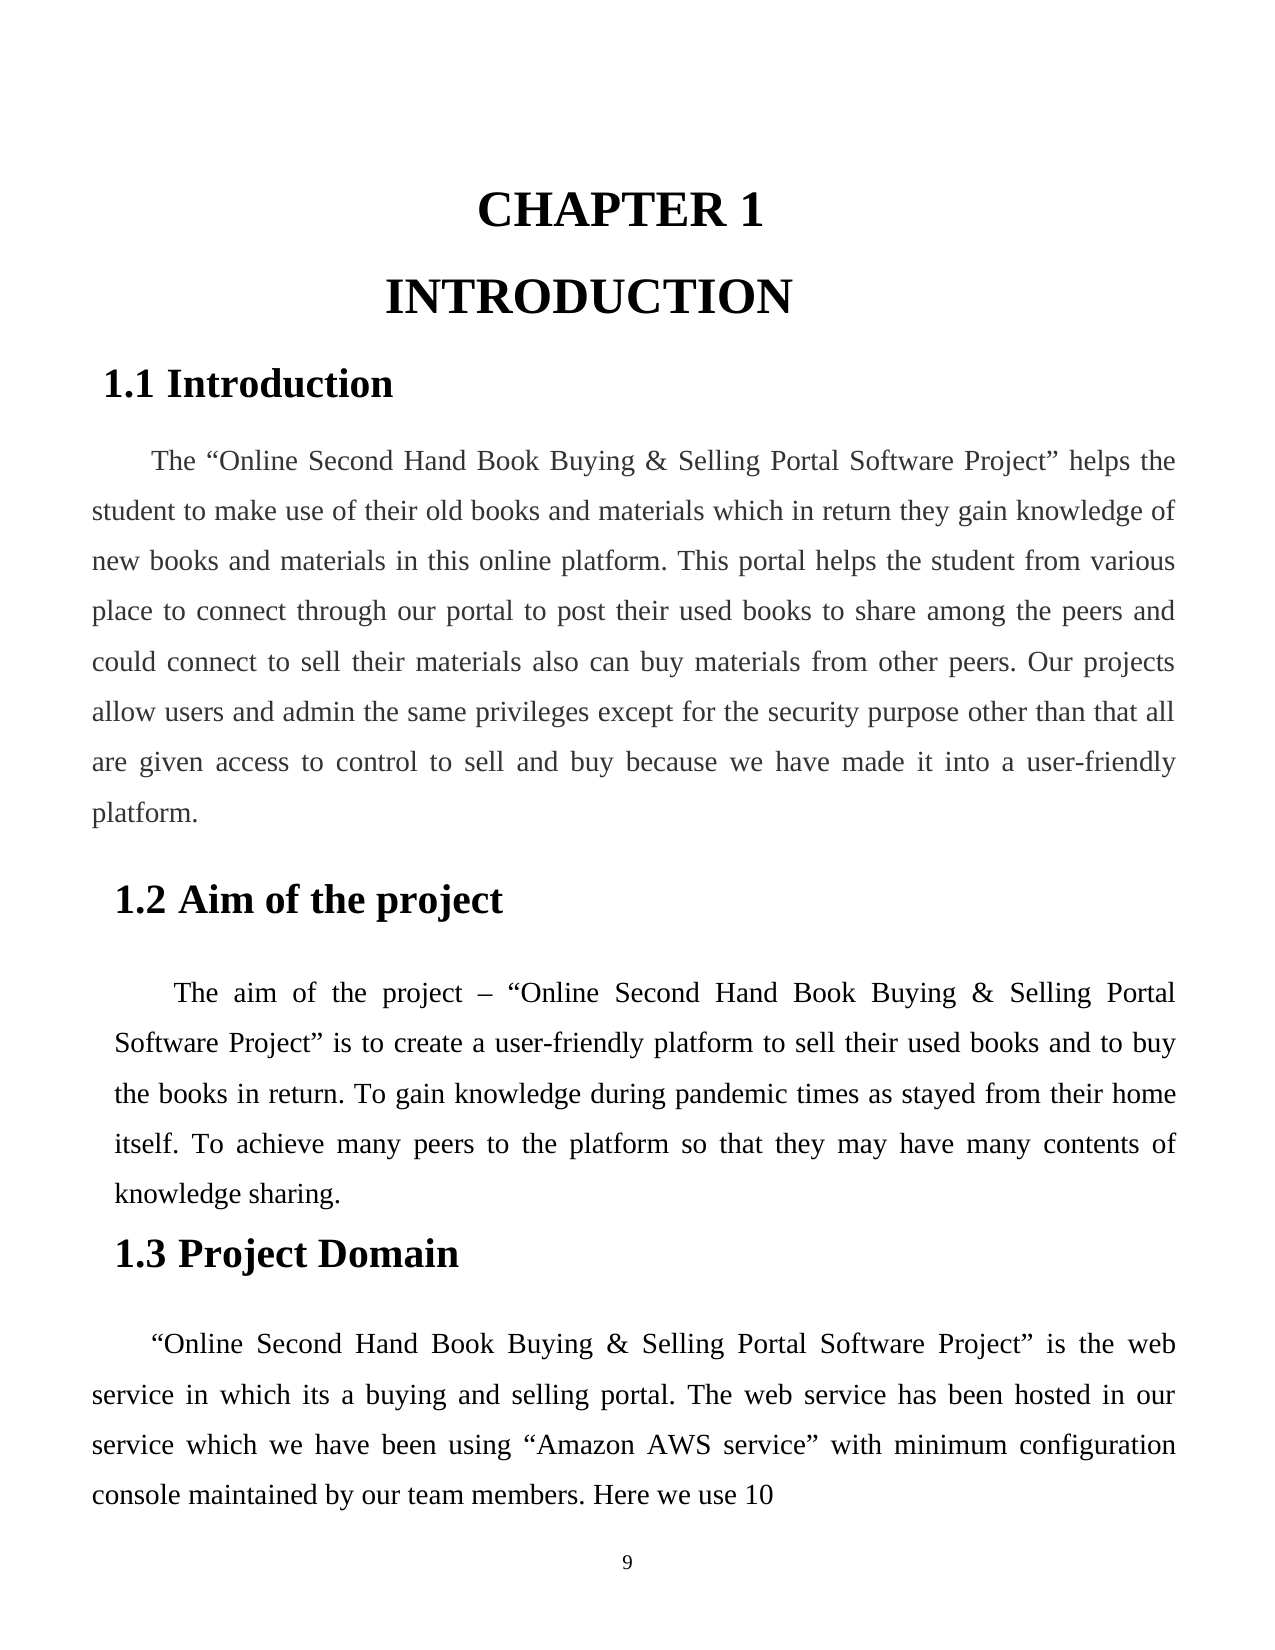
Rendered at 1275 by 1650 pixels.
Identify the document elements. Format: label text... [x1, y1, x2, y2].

text INTRODUCTION [384, 266, 1177, 324]
text “Online Second Hand Book Buying & Selling Portal Software Project” is the web service in which its a buying and selling portal. The web service has been hosted in our service which we have been using “Amazon AWS service” with minimum configuration console maintained by our team members. Here we use 10 [92, 1326, 1177, 1511]
text The aim of the project – “Online Second Hand Book Buying & Selling Portal Software Project” is to create a user-friendly platform to sell their used books and to buy the books in return. To gain knowledge during pandemic times as stayed from their home itself. To achieve many peers to the platform so that they may have many contents of knowledge sharing. [114, 975, 1177, 1210]
text 1.3 Project Domain [114, 1228, 1177, 1276]
text The “Online Second Hand Book Buying & Selling Portal Software Project” helps the student to make use of their old books and materials which in return they gain knowledge of new books and materials in this online platform. This portal helps the student from various place to connect through our portal to post their used books to share among the peers and could connect to sell their materials also can buy materials from other peers. Our projects allow users and admin the same privileges except for the security purpose other than that all are given access to control to sell and buy because we have made it into a user-friendly platform. [92, 443, 1177, 828]
text CHAPTER 1 [477, 179, 1177, 237]
text 1.2 Aim of the project [114, 874, 1177, 922]
text 1.1 Introduction [103, 358, 1177, 406]
